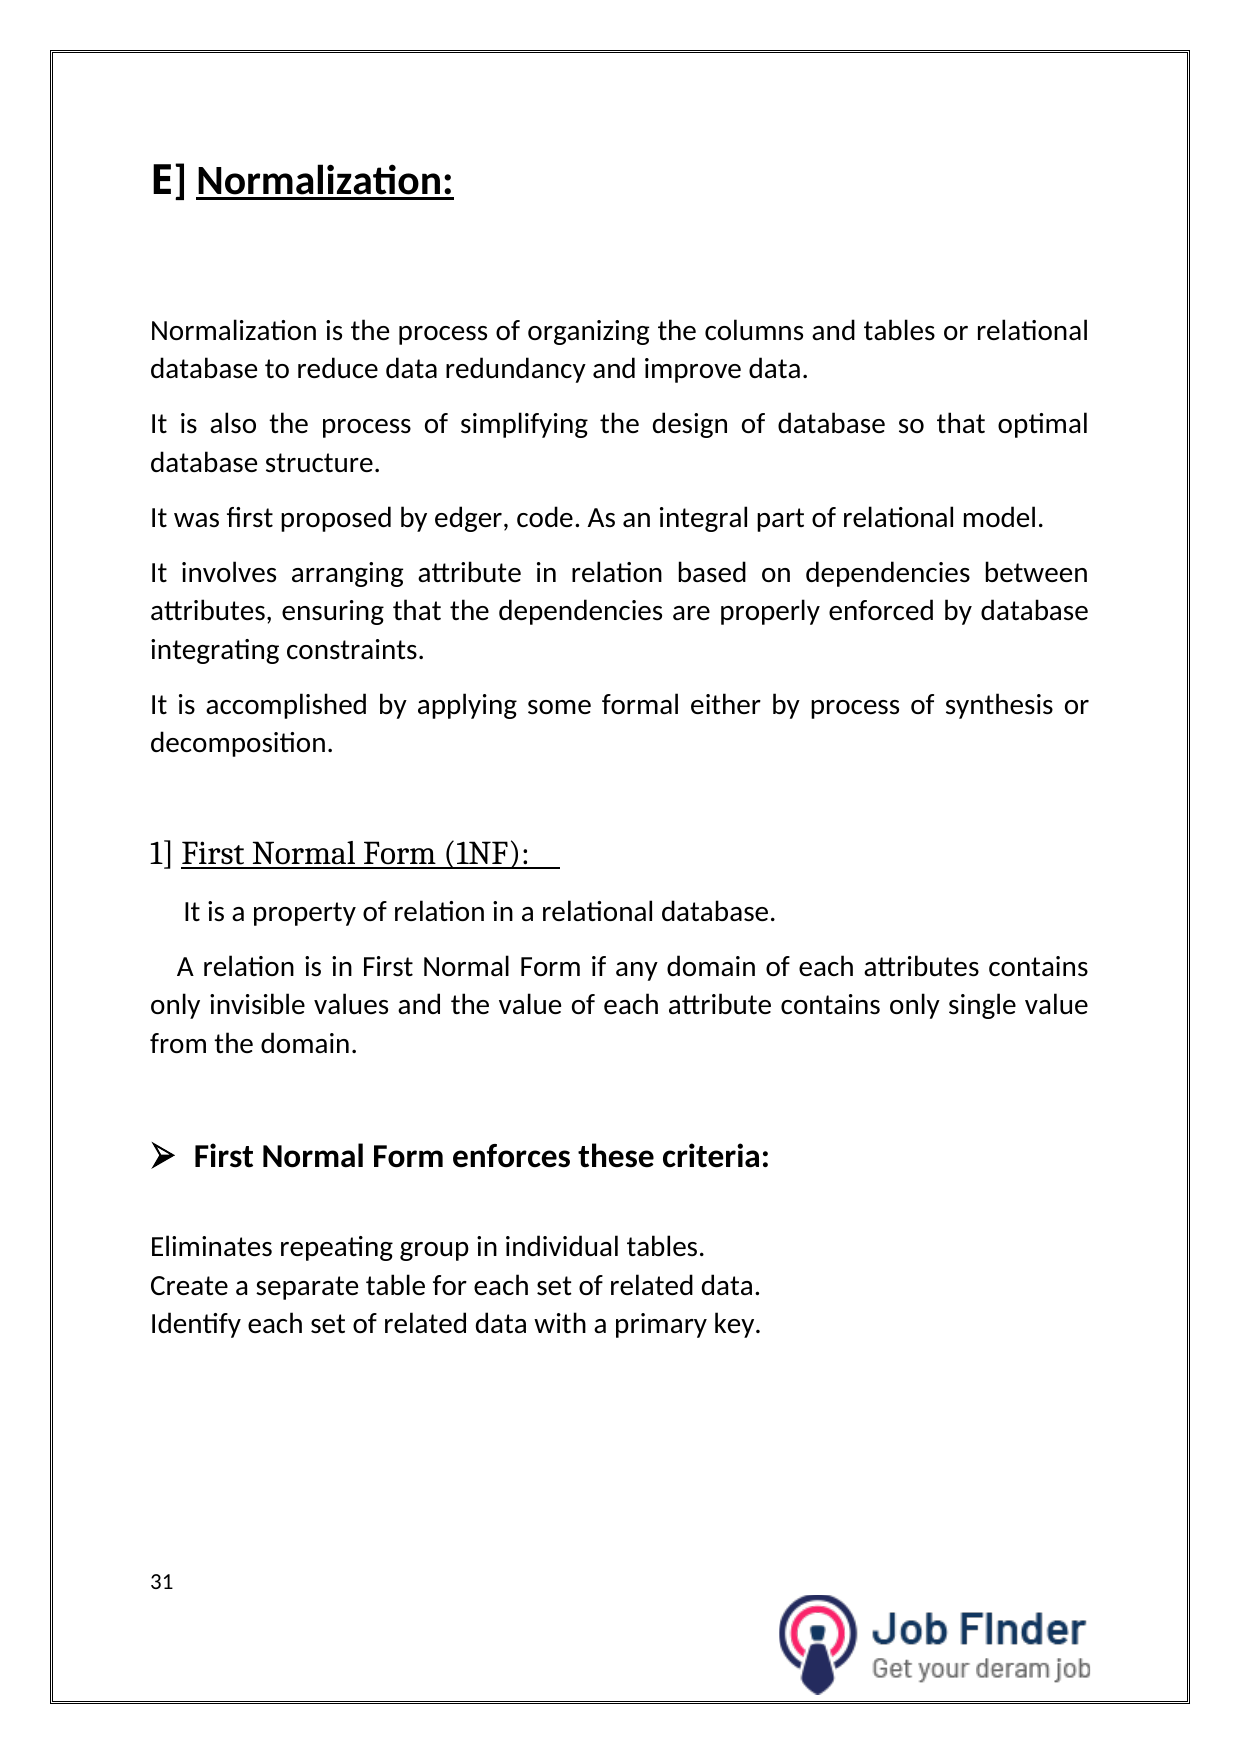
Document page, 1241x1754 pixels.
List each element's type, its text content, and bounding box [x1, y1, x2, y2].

text 1] First Normal Form (1NF): [150, 835, 1090, 873]
list Eliminates repeating group in individual tables. [150, 1228, 1090, 1264]
list Create a separate table for each set of related data. [150, 1267, 1090, 1302]
text It involves arranging attribute in relation based on dependencies between attributes, ensuring that the dependencies are properly enforced by database integrating constraints. [150, 554, 1090, 667]
text E] Normalization: [150, 150, 1090, 207]
picture [779, 1595, 1091, 1695]
list Identify each set of related data with a primary key. [150, 1305, 1090, 1341]
text It is a property of relation in a relational database. [150, 893, 1090, 928]
text A relation is in First Normal Form if any domain of each attributes contains only invisible values and the value of each attribute contains only single value from the domain. [150, 948, 1090, 1060]
list First Normal Form enforces these criteria: [150, 1135, 1090, 1176]
text It is accomplished by applying some formal either by process of synthesis or decomposition. [150, 686, 1090, 760]
text It was first proposed by edger, code. As an integral part of relational model. [150, 499, 1090, 534]
text It is also the process of simplifying the design of database so that optimal database structure. [150, 405, 1090, 479]
text Normalization is the process of organizing the columns and tables or relational database to reduce data redundancy and improve data. [150, 312, 1090, 386]
